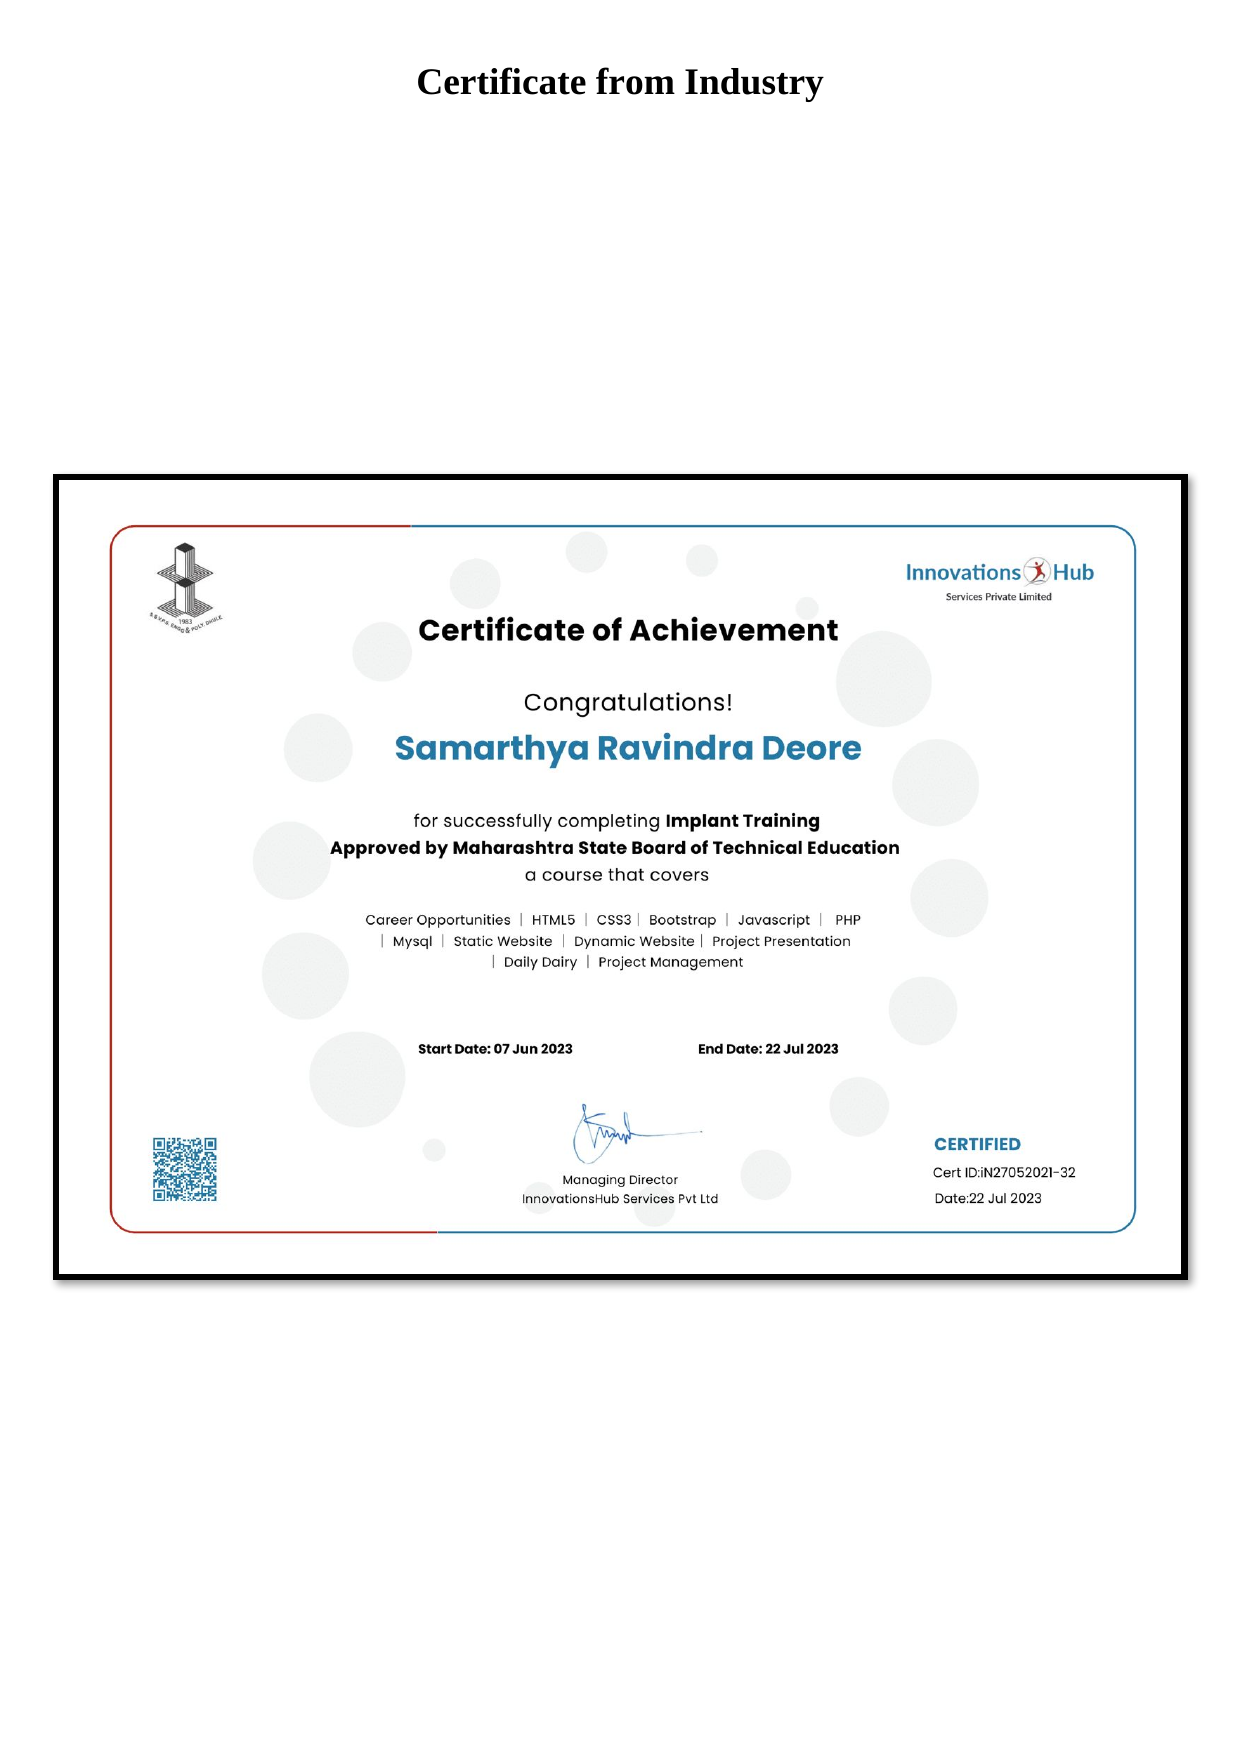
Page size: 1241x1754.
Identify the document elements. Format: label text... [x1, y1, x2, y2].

picture [59, 480, 1181, 1274]
text Certificate from Industry [118, 59, 1122, 102]
